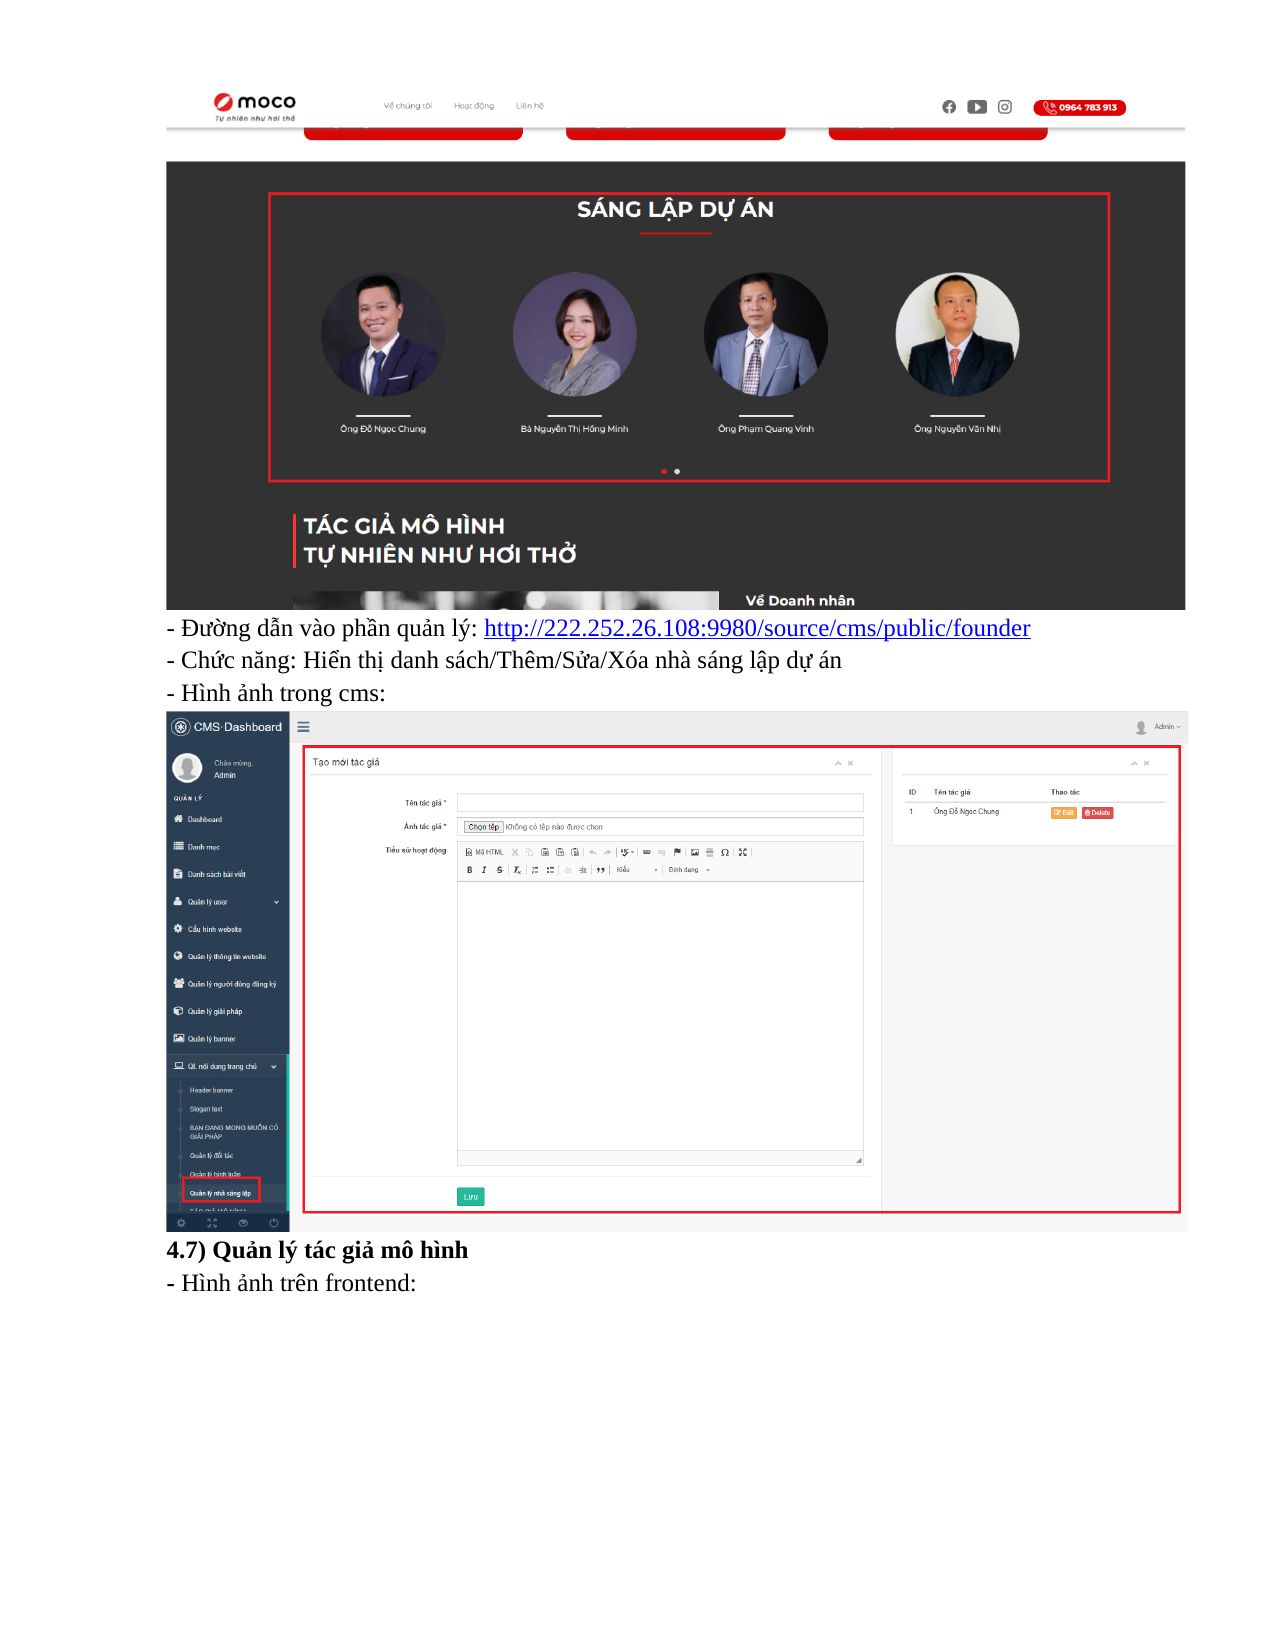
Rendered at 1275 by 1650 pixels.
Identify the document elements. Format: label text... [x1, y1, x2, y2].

picture [166, 90, 1186, 610]
picture [166, 710, 1189, 1232]
list - Chức năng: Hiển thị danh sách/Thêm/Sửa/Xóa nhà sáng lập dự án [166, 646, 1183, 674]
list - Hình ảnh trong cms: [166, 678, 1183, 707]
list - Đường dẫn vào phần quản lý: http://222.252.26.108:9980/source/cms/public/founder [166, 613, 1183, 642]
list 4.7) Quản lý tác giả mô hình [166, 1232, 1183, 1264]
list - Hình ảnh trên frontend: [166, 1268, 1183, 1297]
